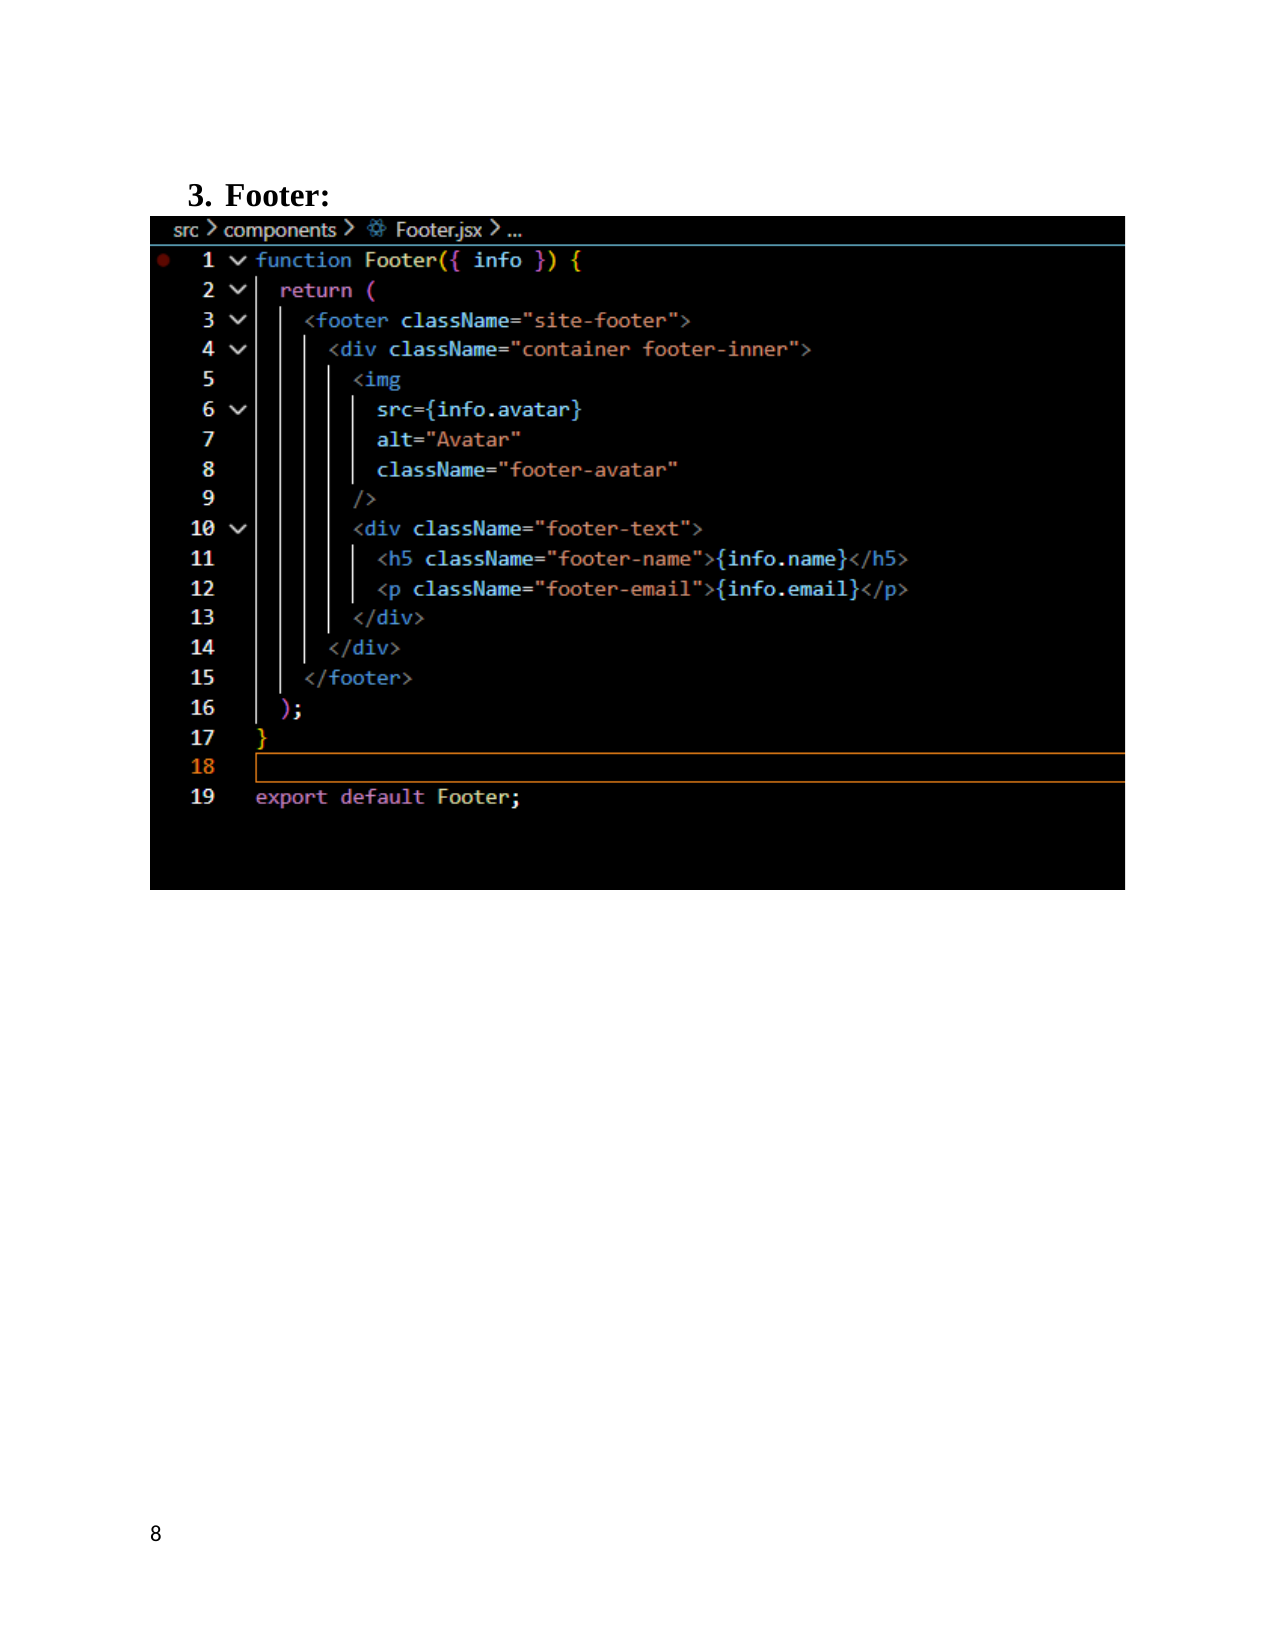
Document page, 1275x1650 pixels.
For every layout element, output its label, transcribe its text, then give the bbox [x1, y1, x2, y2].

picture [150, 216, 1125, 890]
subtitle Footer: [187, 175, 1125, 213]
